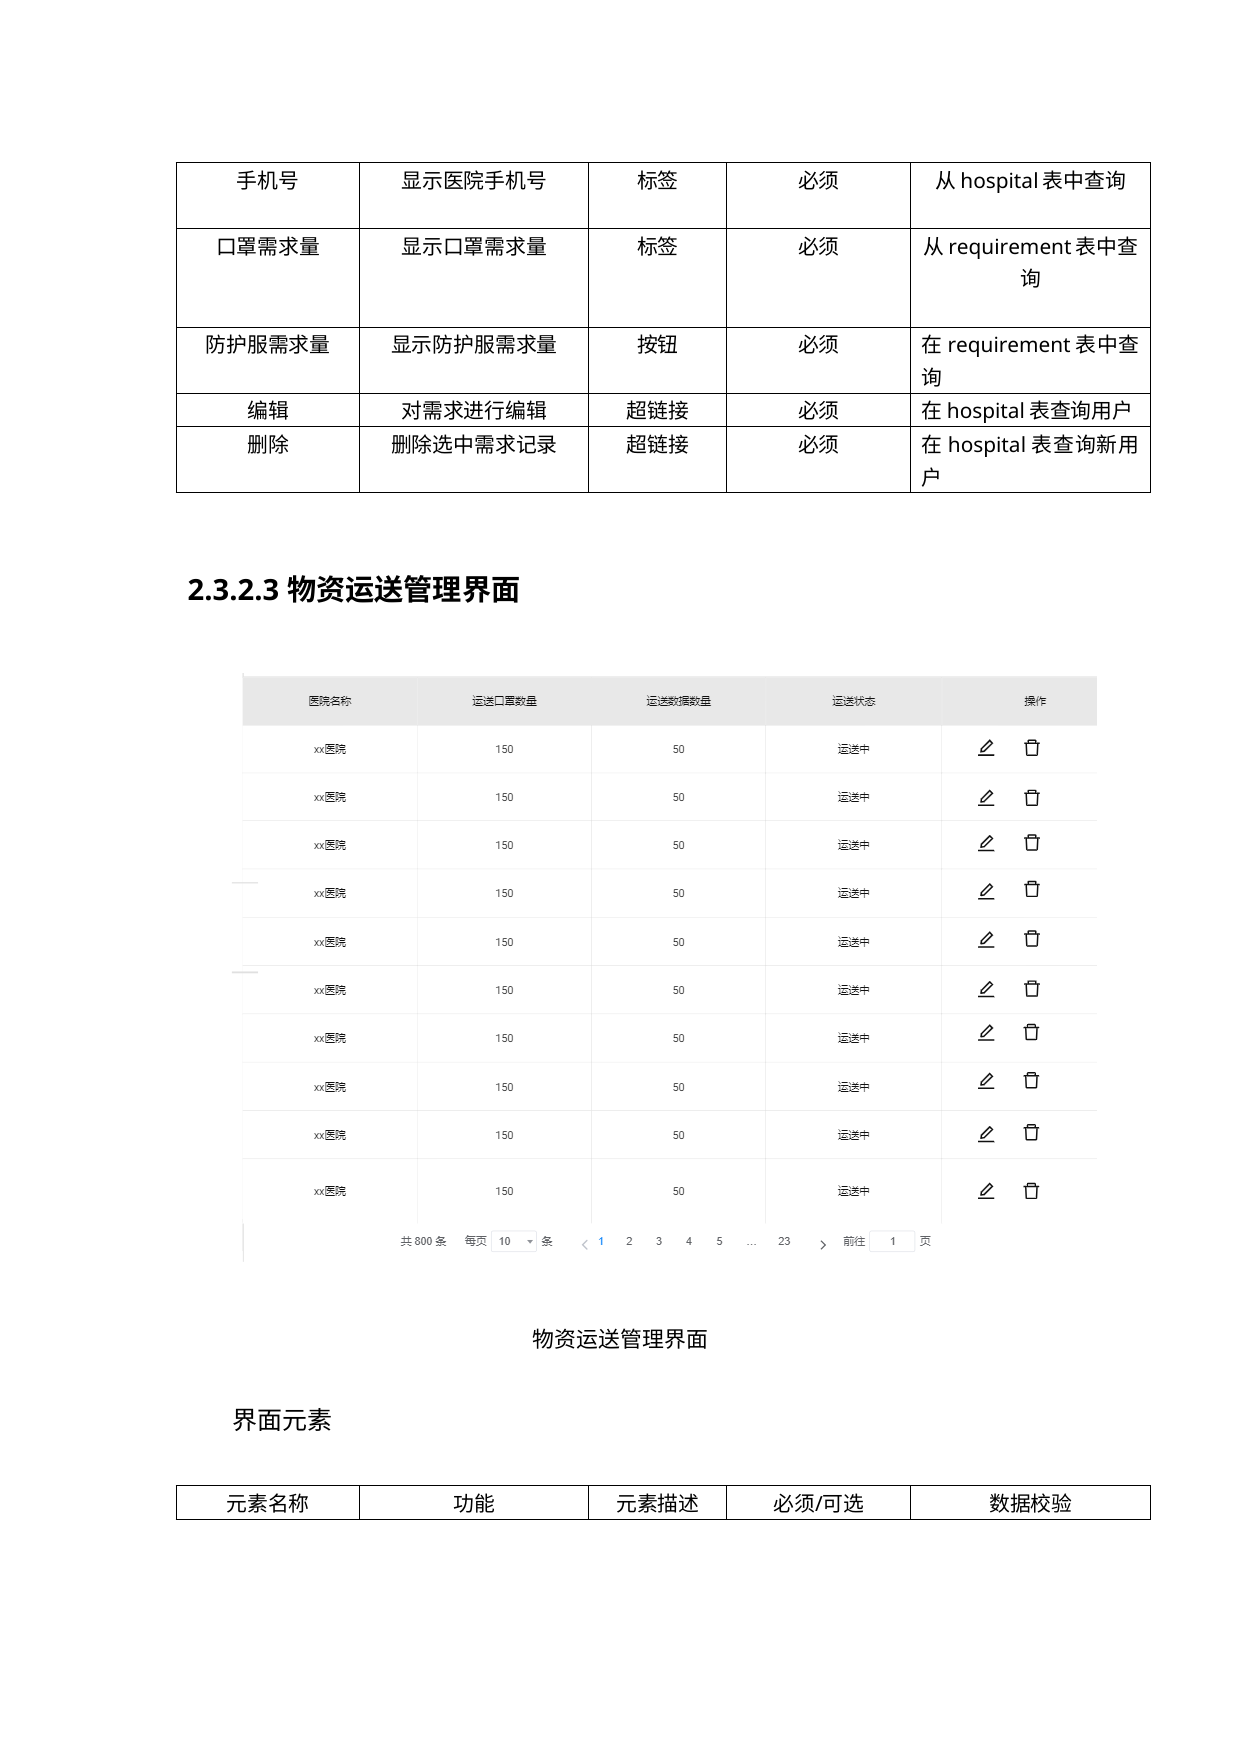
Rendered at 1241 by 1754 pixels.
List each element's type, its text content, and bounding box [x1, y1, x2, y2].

table_cell 对需求进行编辑 [360, 394, 588, 426]
table_header 元素描述 [589, 1486, 726, 1519]
picture [231, 673, 1097, 1273]
table_cell 超链接 [589, 427, 726, 492]
table_cell 必须 [727, 394, 910, 426]
table_cell 删除 [177, 427, 359, 492]
table_cell 标签 [589, 229, 726, 327]
table_cell 在requirement表中查询 [911, 328, 1150, 393]
text 物资运送管理界面 [187, 1321, 1053, 1354]
table_header 元素名称 [177, 1486, 359, 1519]
table_cell 必须 [727, 328, 910, 393]
table_cell 必须 [727, 229, 910, 327]
text 界面元素 [187, 1386, 1053, 1451]
table_header 功能 [360, 1486, 588, 1519]
table_cell 超链接 [589, 394, 726, 426]
table_cell 编辑 [177, 394, 359, 426]
table_cell 从requirement表中查询 [911, 229, 1150, 327]
table_header 必须/可选 [727, 1486, 910, 1519]
table_cell 必须 [727, 427, 910, 492]
table_cell 从hospital表中查询 [911, 163, 1150, 228]
table_cell 必须 [727, 163, 910, 228]
table_cell 标签 [589, 163, 726, 228]
table_cell 显示防护服需求量 [360, 328, 588, 393]
table_cell 手机号 [177, 163, 359, 228]
table_cell 显示医院手机号 [360, 163, 588, 228]
table_cell 删除选中需求记录 [360, 427, 588, 492]
table_cell 在hospital表查询用户 [911, 394, 1150, 426]
table_cell 按钮 [589, 328, 726, 393]
table_header 数据校验 [911, 1486, 1150, 1519]
table_cell 口罩需求量 [177, 229, 359, 327]
subtitle 2.3.2.3 物资运送管理界面 [187, 555, 1053, 620]
table_cell 在hospital表查询新用户 [911, 427, 1150, 492]
table_cell 显示口罩需求量 [360, 229, 588, 327]
table_cell 防护服需求量 [177, 328, 359, 393]
